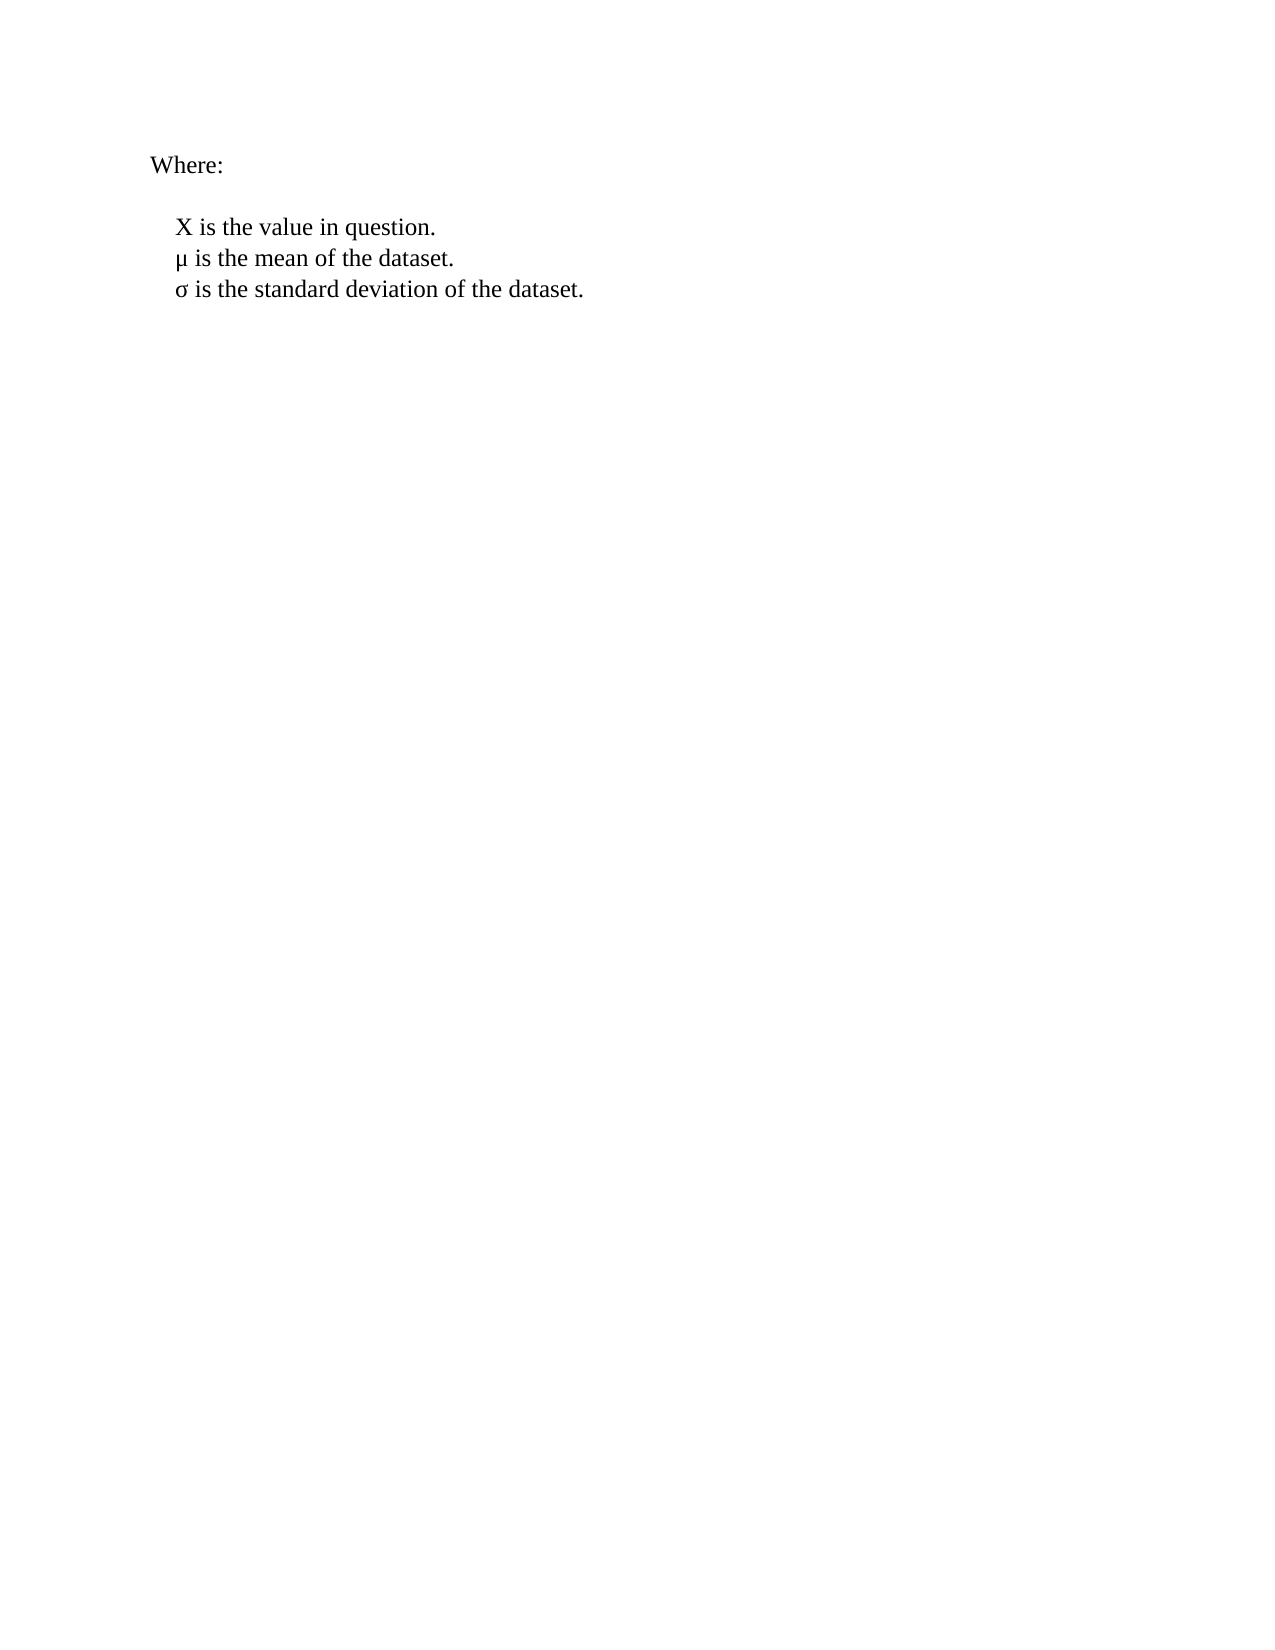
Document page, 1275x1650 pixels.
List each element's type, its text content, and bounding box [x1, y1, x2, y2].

list σ is the standard deviation of the dataset. [150, 274, 1191, 303]
list μ is the mean of the dataset. [150, 243, 1191, 272]
list X is the value in question. [150, 212, 1191, 241]
list Where: [150, 150, 1191, 179]
